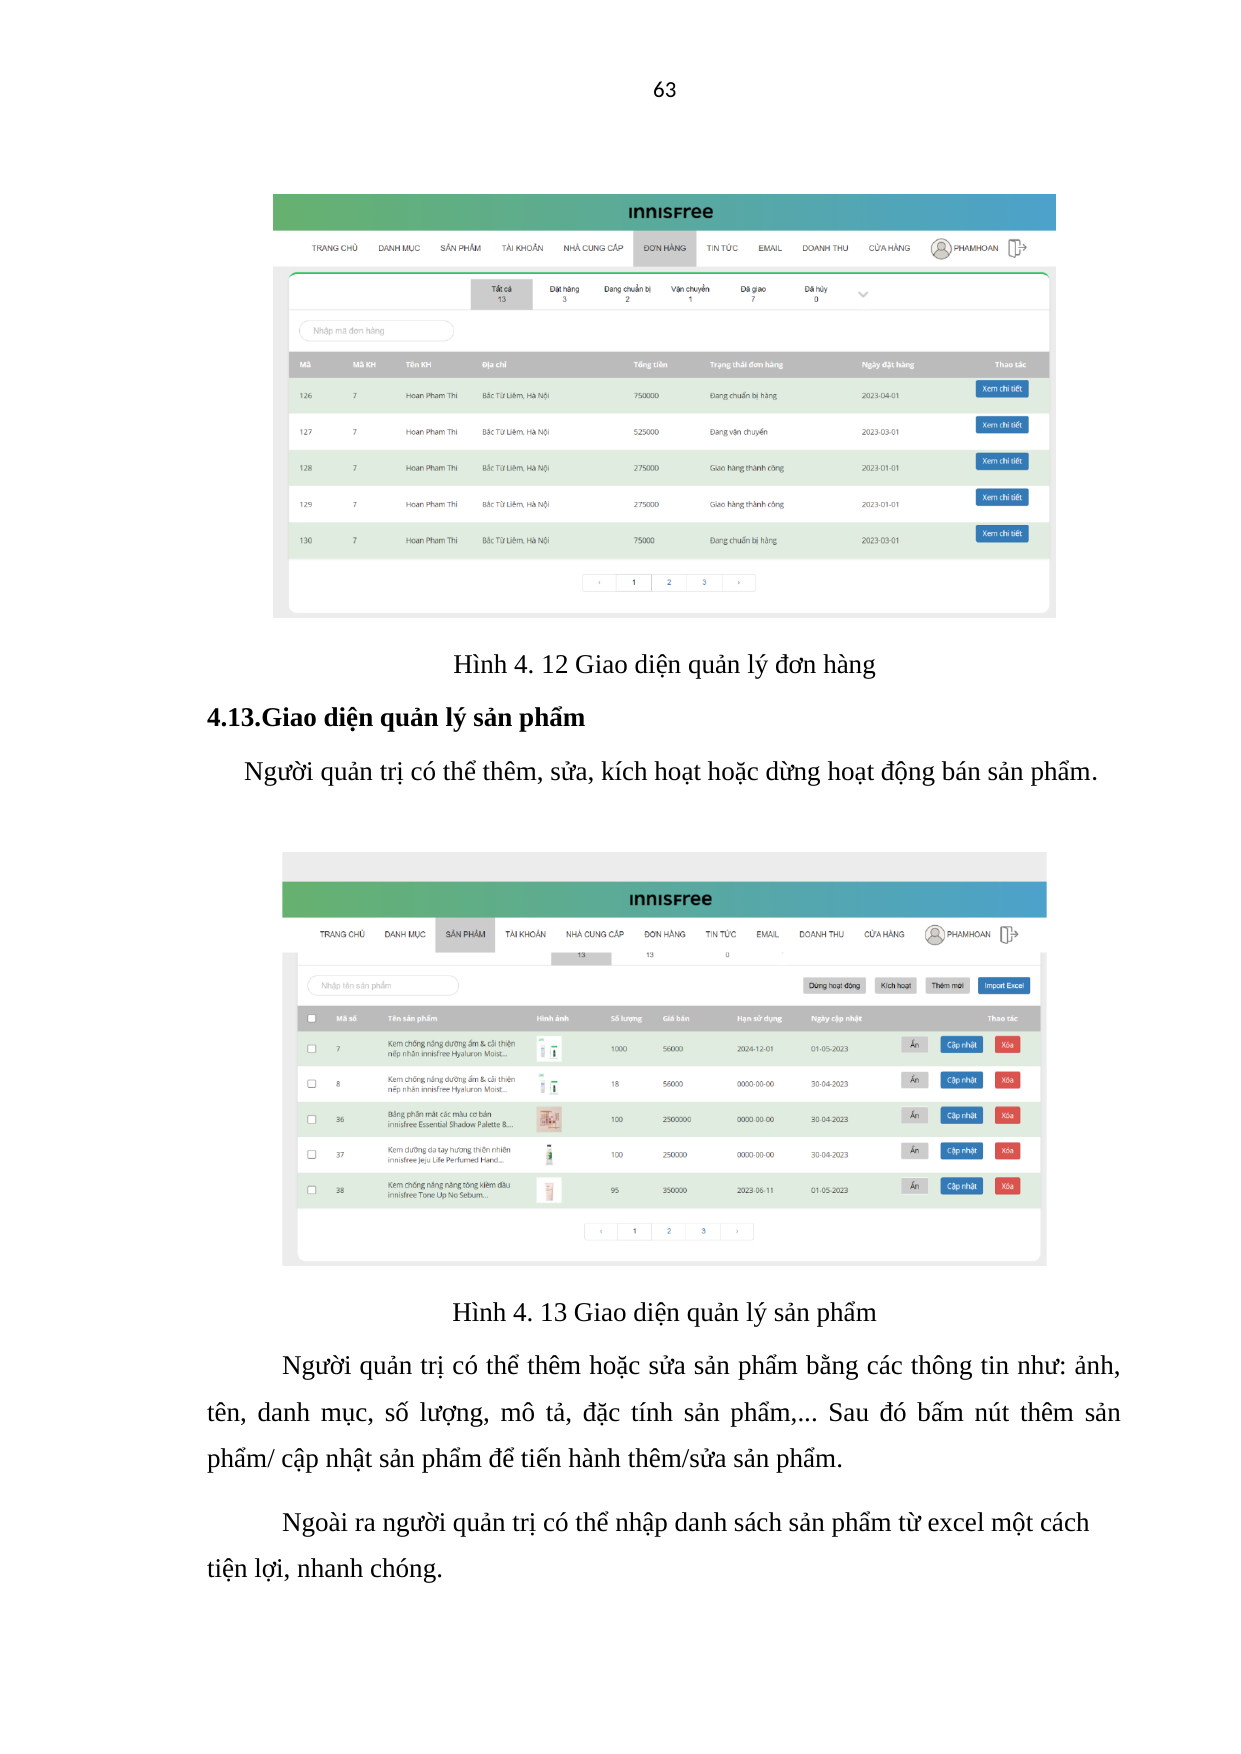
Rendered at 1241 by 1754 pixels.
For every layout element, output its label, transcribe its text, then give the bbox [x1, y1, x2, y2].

text Hình 4. 12 Giao diện quản lý đơn hàng [207, 648, 1122, 679]
subtitle Giao diện quản lý sản phẩm [207, 701, 1122, 732]
picture [273, 194, 1056, 618]
text Ngoài ra người quản trị có thể nhập danh sách sản phẩm từ excel một cách tiện lợi, nhanh chóng. [207, 1506, 1122, 1583]
text Người quản trị có thể thêm hoặc sửa sản phẩm bằng các thông tin như: ảnh, tên, danh mục, số lượng, mô tả, đặc tính sản phẩm,... Sau đó bấm nút thêm sản phẩm/ cập nhật sản phẩm để tiến hành thêm/sửa sản phẩm. [207, 1349, 1122, 1473]
picture [282, 852, 1047, 1266]
text Hình 4. 13 Giao diện quản lý sản phẩm [207, 1296, 1122, 1327]
text Người quản trị có thể thêm, sửa, kích hoạt hoặc dừng hoạt động bán sản phẩm. [207, 754, 1122, 787]
